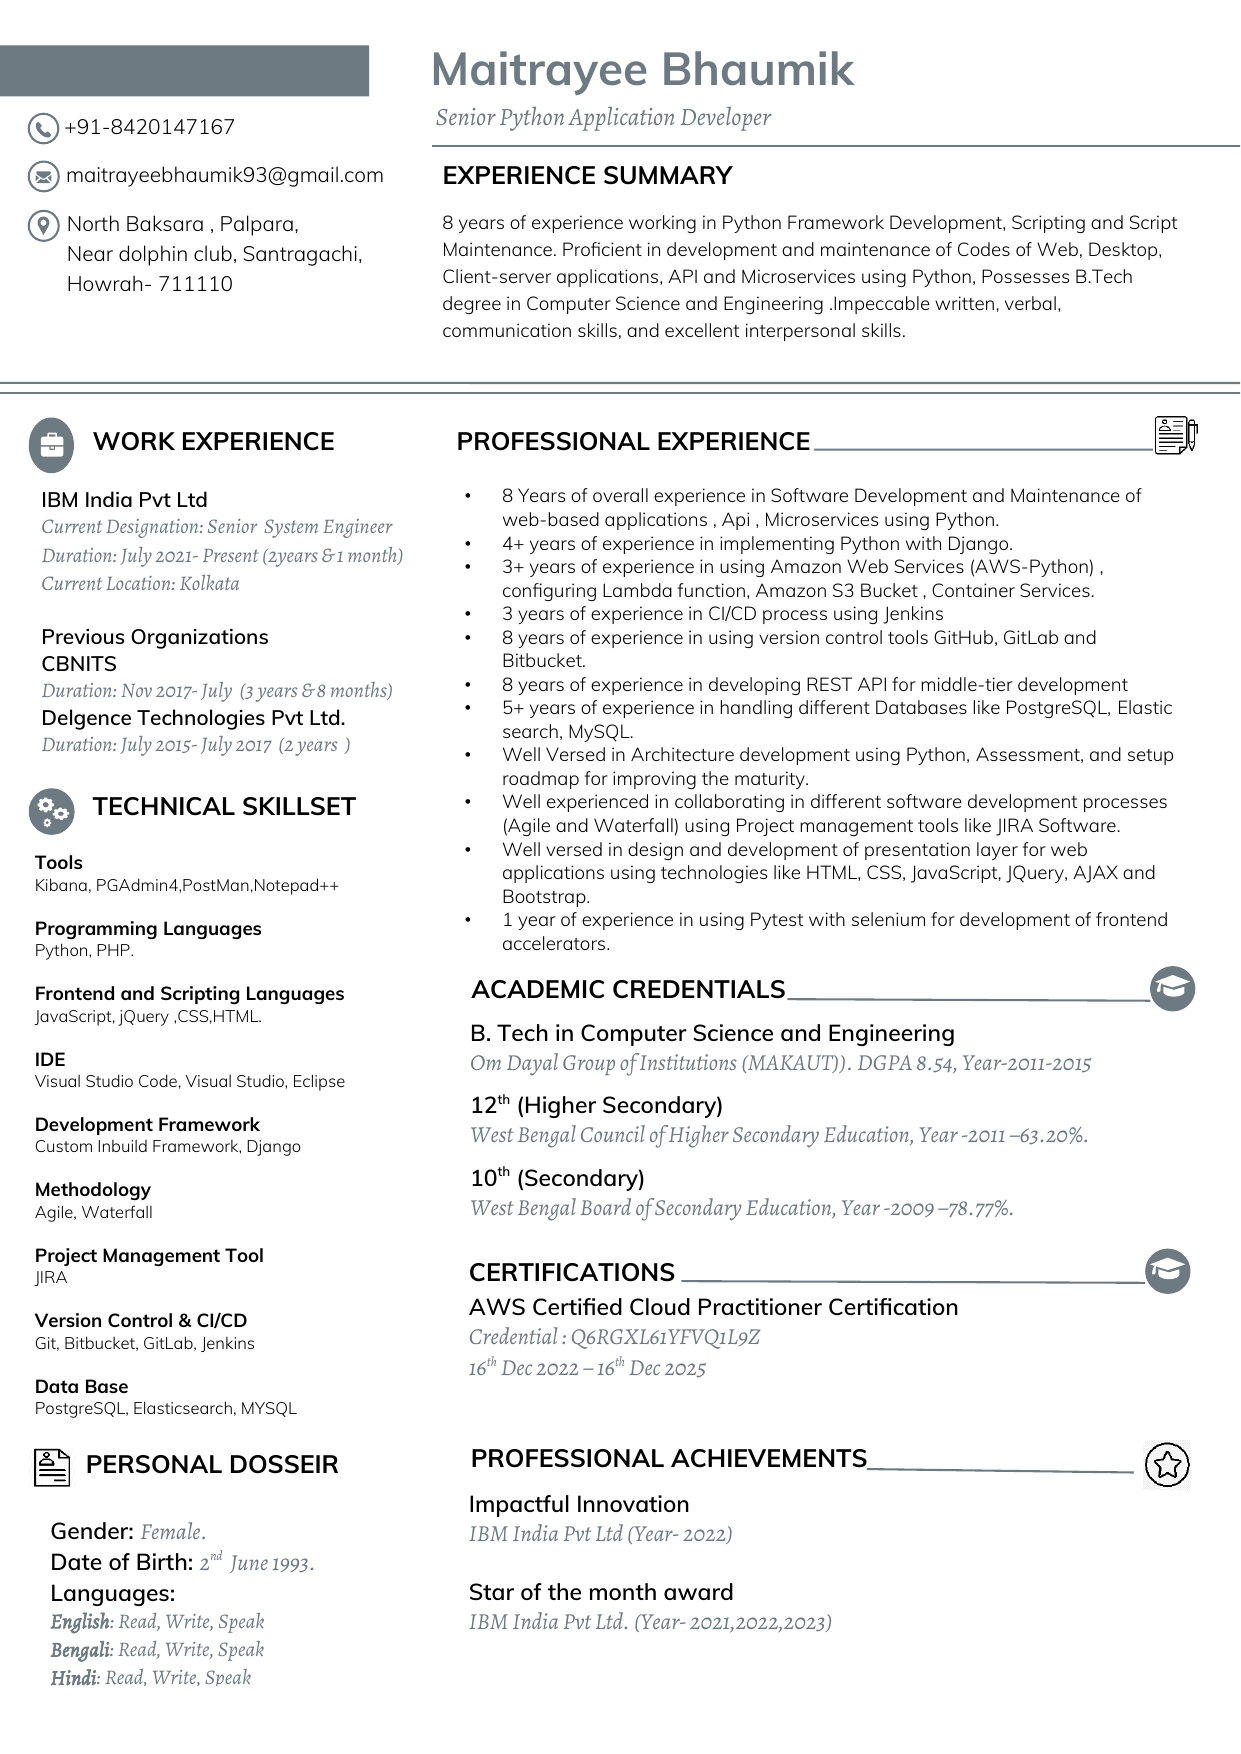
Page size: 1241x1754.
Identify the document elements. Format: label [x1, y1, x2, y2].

picture [1153, 415, 1199, 455]
picture [1143, 1440, 1191, 1490]
picture [28, 1448, 76, 1487]
